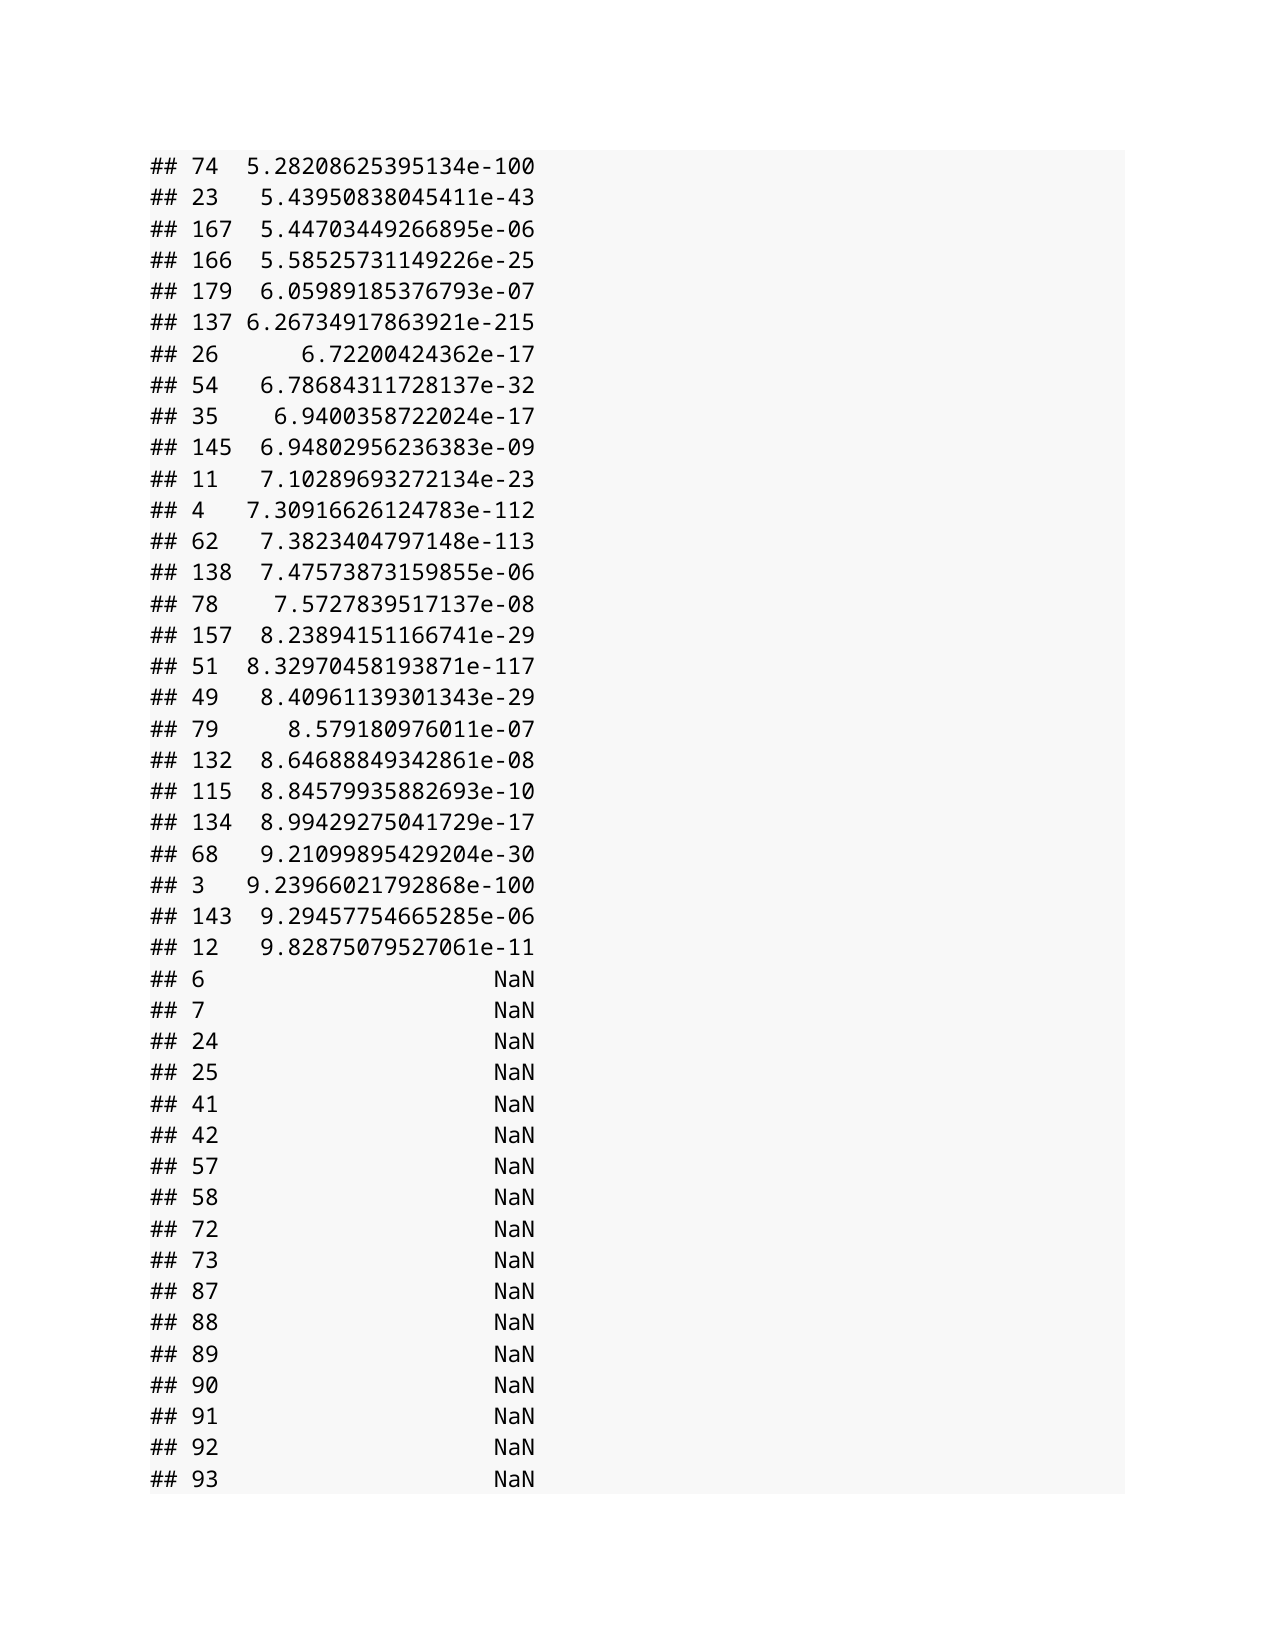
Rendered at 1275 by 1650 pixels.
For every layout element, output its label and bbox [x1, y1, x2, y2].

text [150, 150, 1125, 1494]
